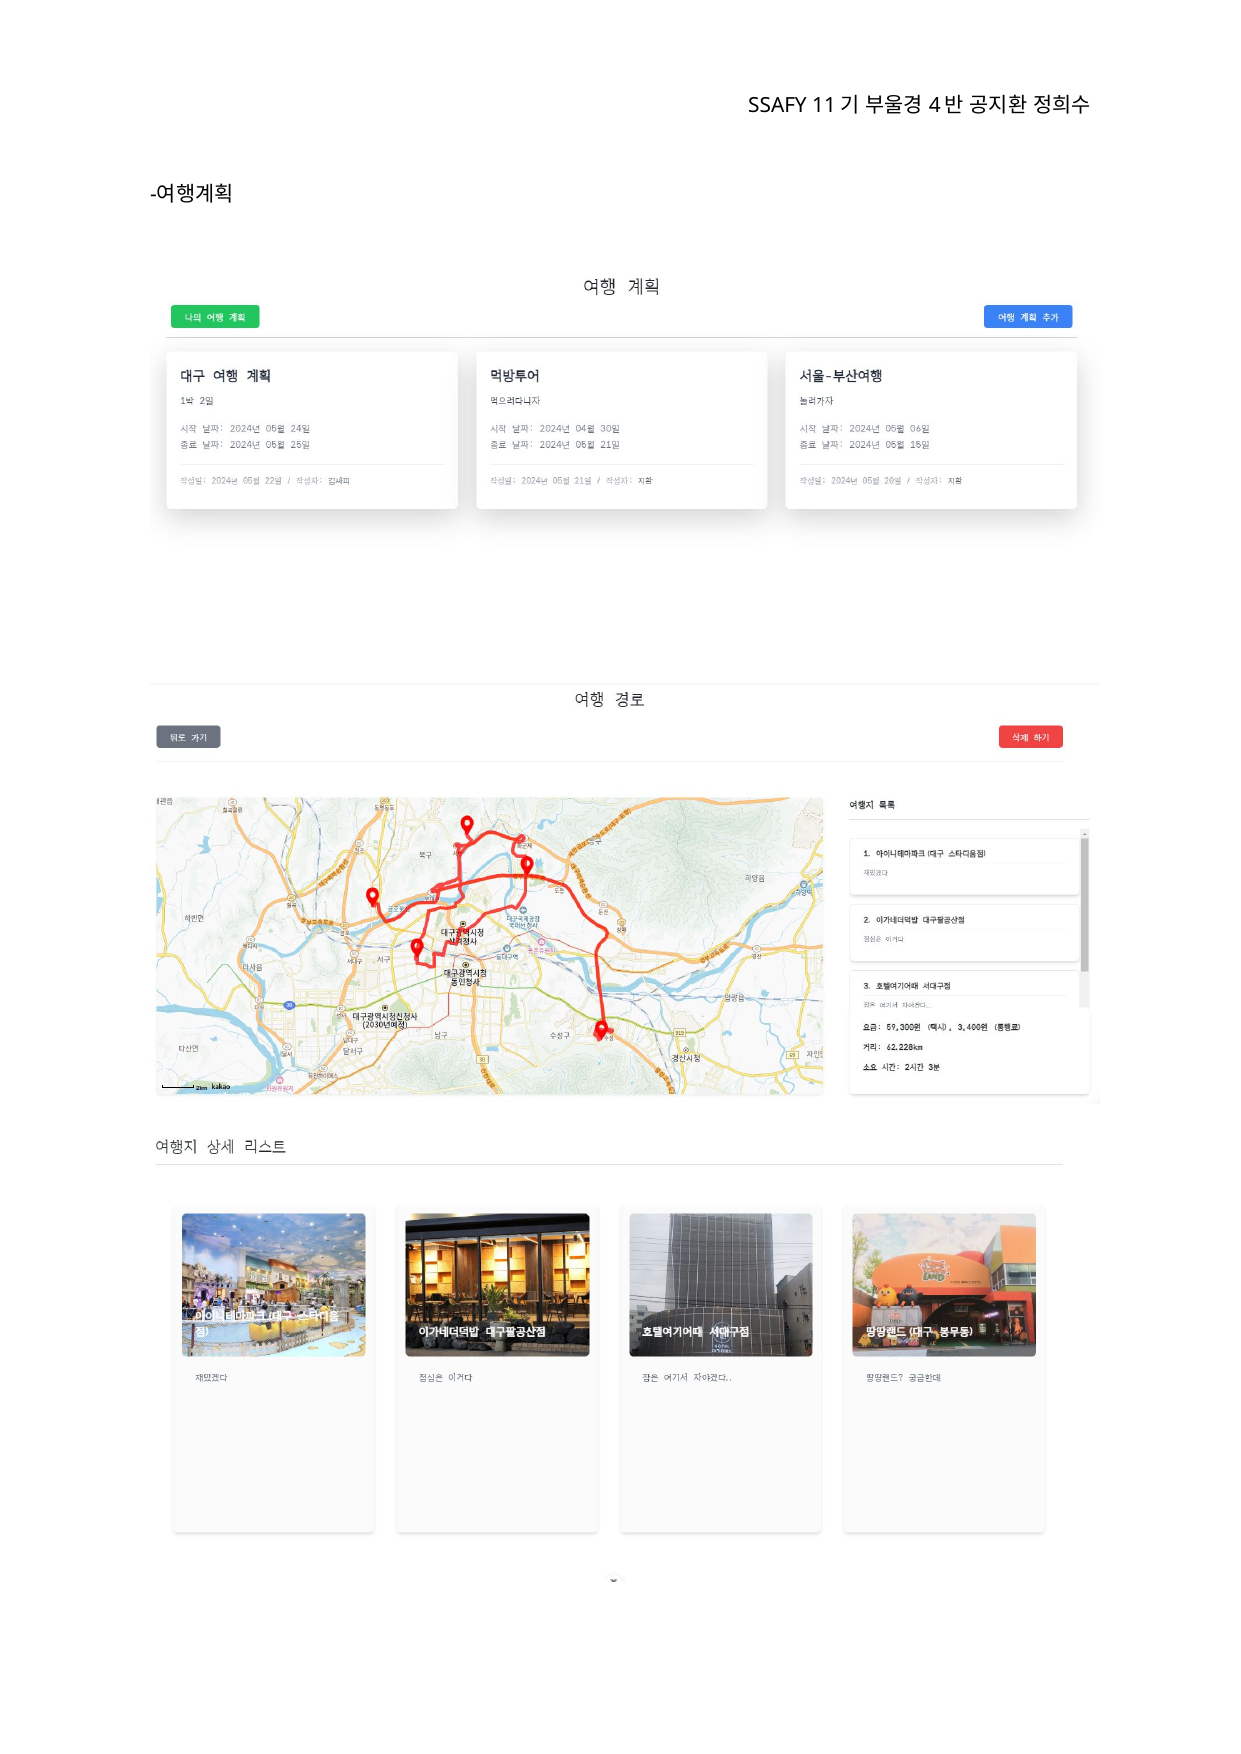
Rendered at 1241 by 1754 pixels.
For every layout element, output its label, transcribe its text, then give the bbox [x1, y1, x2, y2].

text -여행계획 [150, 177, 1090, 207]
picture [150, 683, 1100, 1104]
picture [150, 236, 1104, 655]
picture [150, 1133, 1077, 1582]
